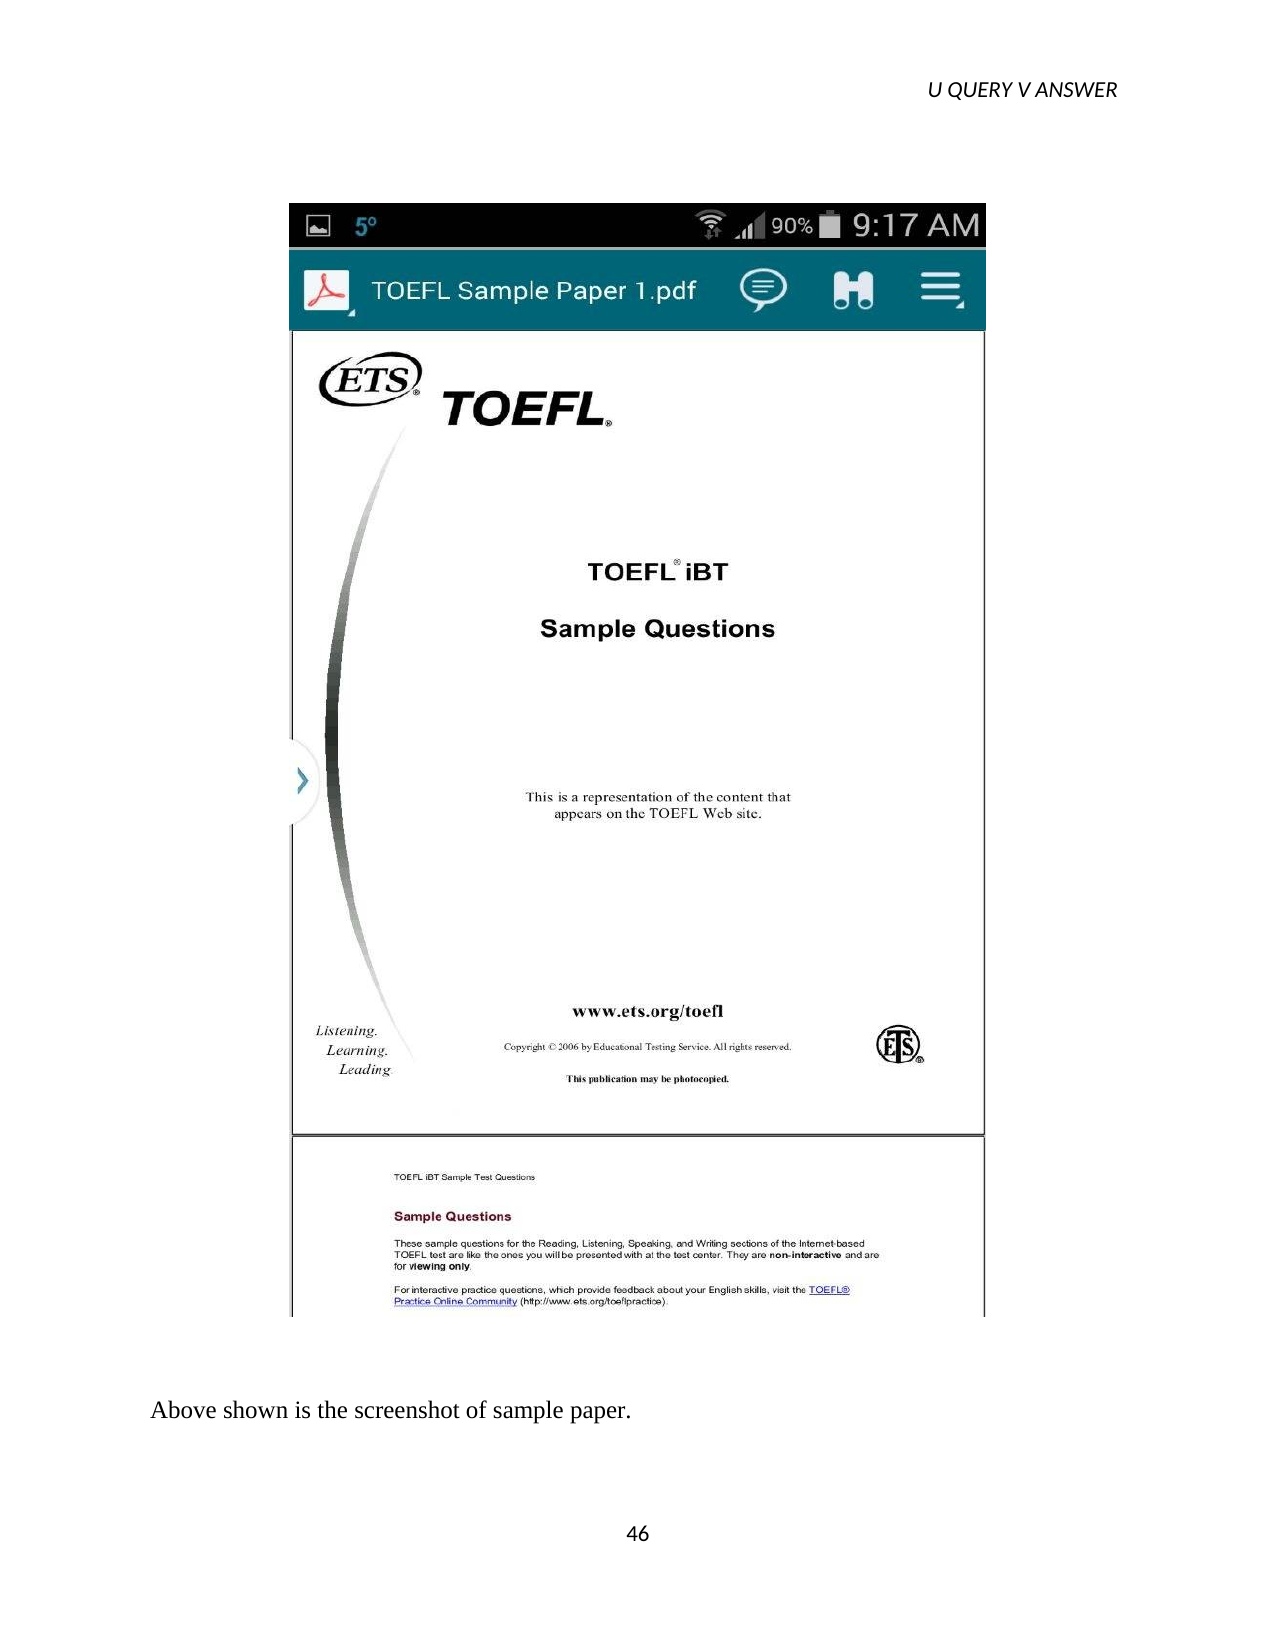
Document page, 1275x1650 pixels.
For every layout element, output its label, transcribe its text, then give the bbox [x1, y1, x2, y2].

picture [289, 203, 986, 1317]
text Above shown is the screenshot of sample paper. [150, 1395, 1125, 1424]
